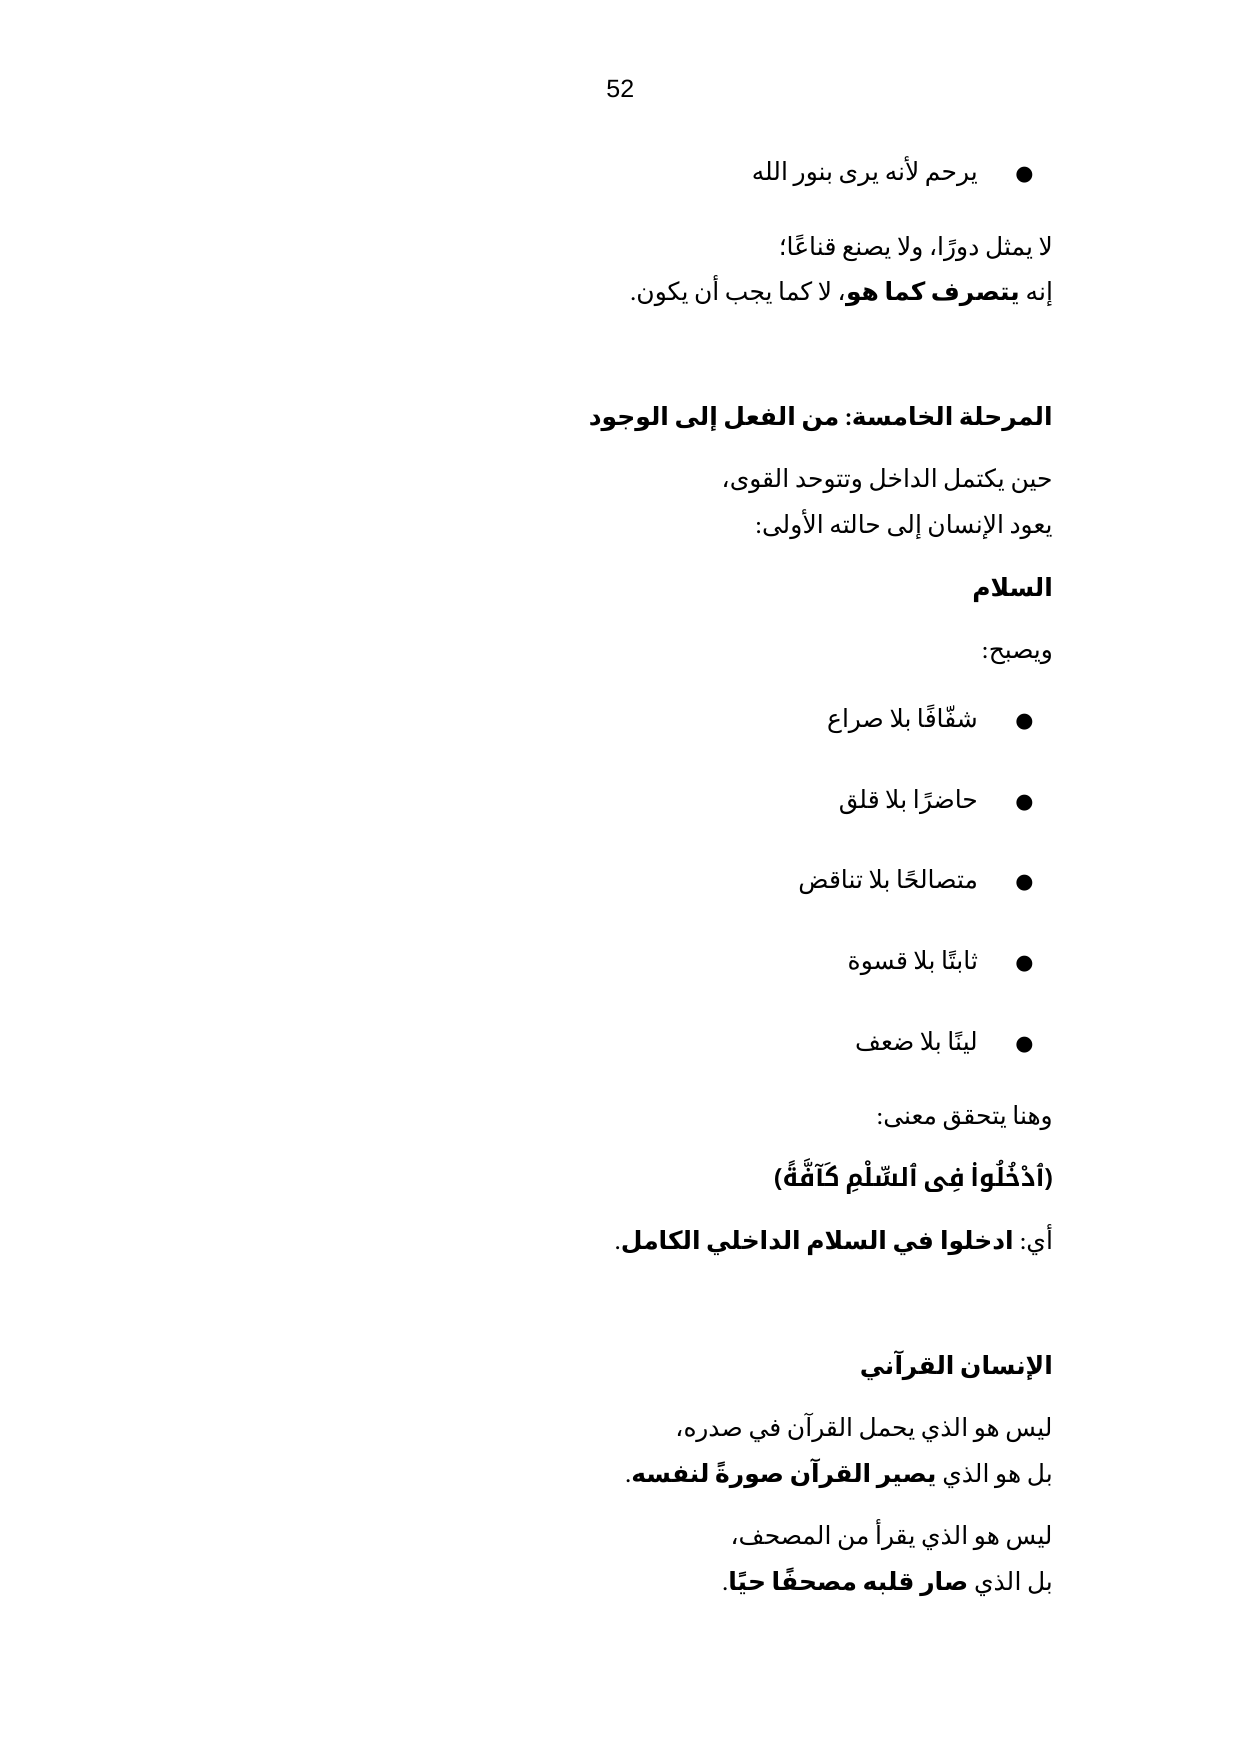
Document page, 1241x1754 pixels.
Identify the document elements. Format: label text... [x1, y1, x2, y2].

text وهنا يتحقق معنى: [187, 1100, 1053, 1131]
text ﴿ٱدْخُلُوا۟ فِى ٱلسِّلْمِ كَآفَّةً﴾ [187, 1163, 1053, 1193]
text ويصبح: [187, 634, 1053, 665]
text حين يكتمل الداخل وتتوحد القوى، يعود الإنسان إلى حالته الأولى: [187, 464, 1053, 540]
text ليس هو الذي يحمل القرآن في صدره، بل هو الذي يصير القرآن صورةً لنفسه. [187, 1412, 1053, 1488]
text لا يمثل دورًا، ولا يصنع قناعًا؛ إنه يتصرف كما هو، لا كما يجب أن يكون. [187, 231, 1053, 307]
text الإنسان القرآني [187, 1350, 1053, 1380]
list حاضرًا بلا قلق [187, 777, 1015, 820]
list متصالحًا بلا تناقض [187, 858, 1015, 901]
list يرحم لأنه يرى بنور الله [187, 150, 1015, 193]
list ثابتًا بلا قسوة [187, 939, 1015, 981]
text ليس هو الذي يقرأ من المصحف، بل الذي صار قلبه مصحفًا حيًا. [187, 1520, 1053, 1597]
text أي: ادخلوا في السلام الداخلي الكامل. [187, 1225, 1053, 1256]
list شفّافًا بلا صراع [187, 697, 1015, 739]
text السلام [187, 572, 1053, 602]
text المرحلة الخامسة: من الفعل إلى الوجود [187, 401, 1053, 432]
list لينًا بلا ضعف [187, 1019, 1015, 1062]
